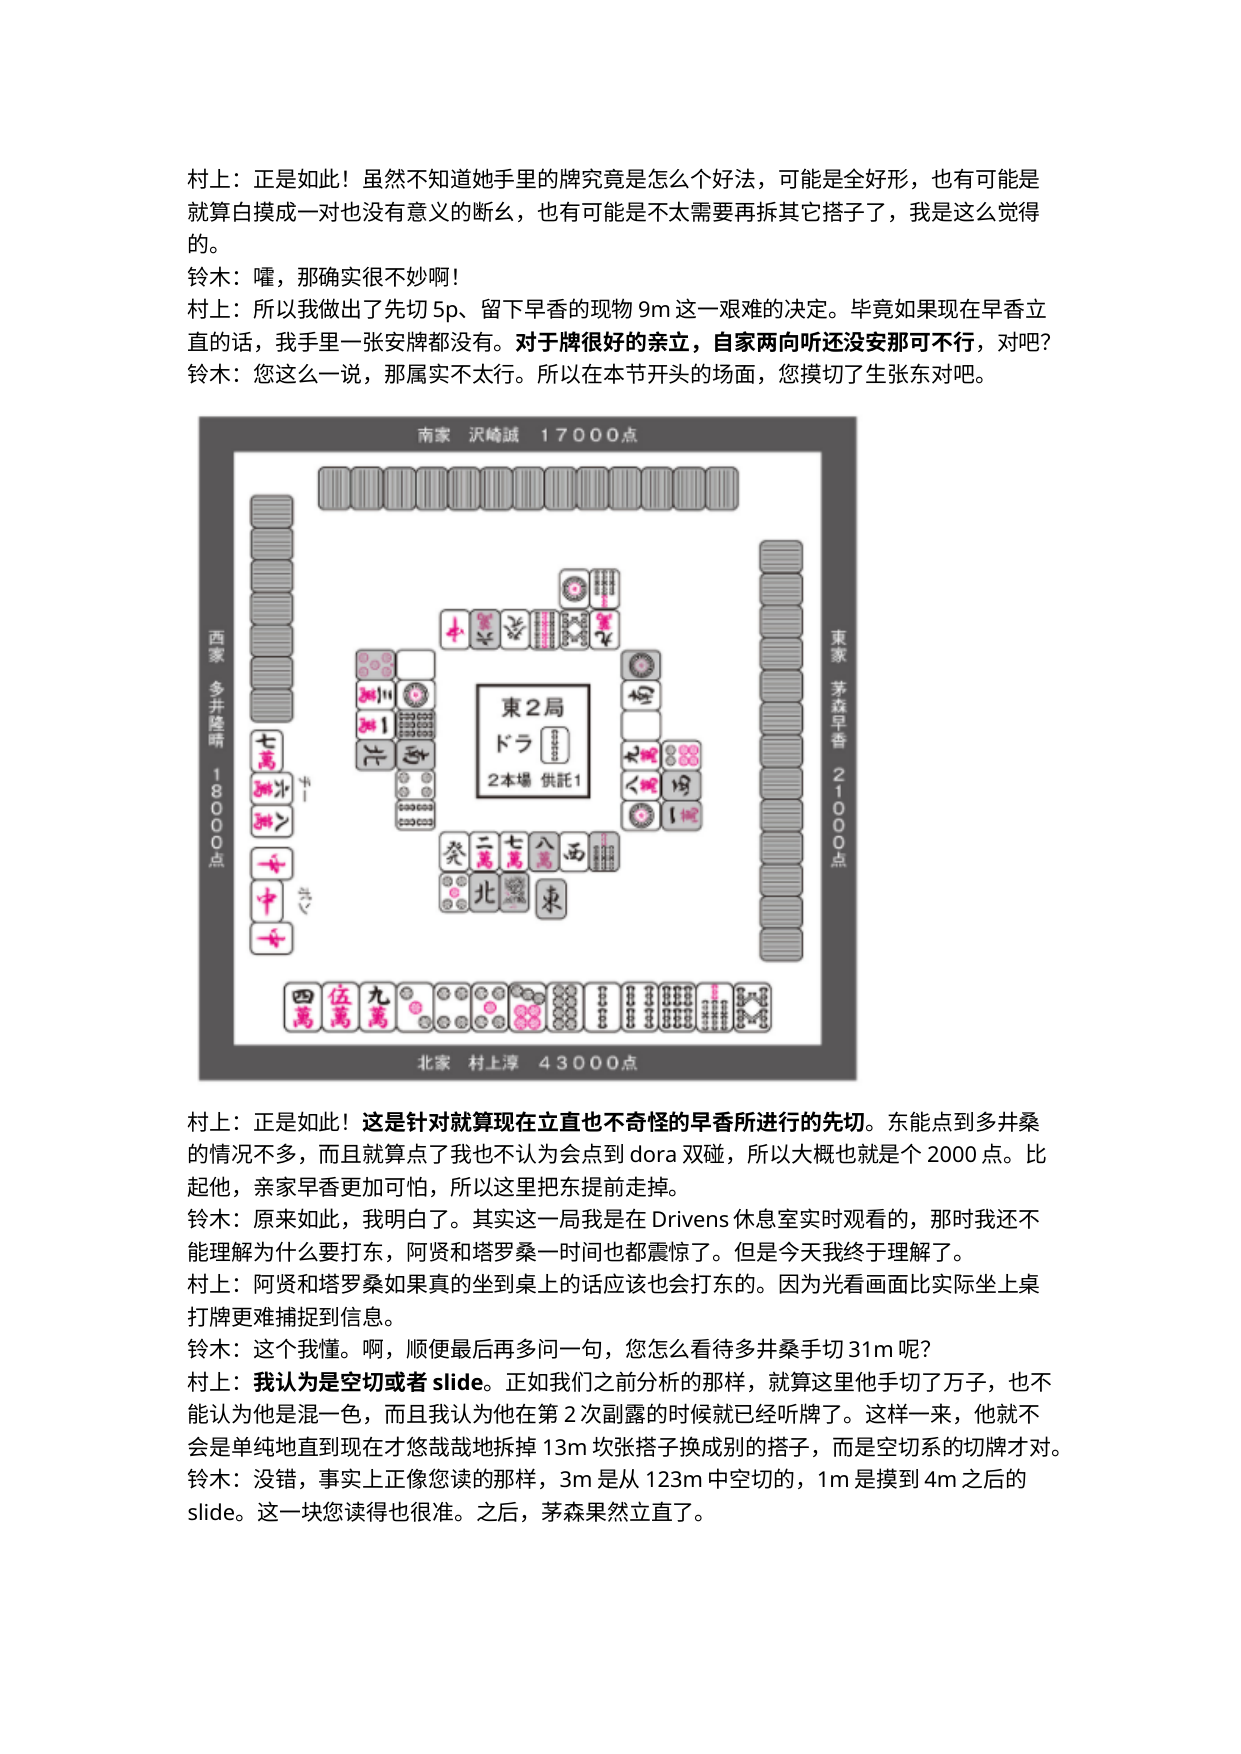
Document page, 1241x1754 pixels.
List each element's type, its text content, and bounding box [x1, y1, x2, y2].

text 村上：正是如此！虽然不知道她手里的牌究竟是怎么个好法，可能是全好形，也有可能是就算白摸成一对也没有意义的断幺，也有可能是不太需要再拆其它搭子了，我是这么觉得的。 [187, 162, 1053, 259]
text 村上：阿贤和塔罗桑如果真的坐到桌上的话应该也会打东的。因为光看画面比实际坐上桌打牌更难捕捉到信息。 [187, 1267, 1053, 1332]
text 铃木：没错，事实上正像您读的那样，3m是从123m中空切的，1m是摸到4m之后的slide。这一块您读得也很准。之后，茅森果然立直了。 [187, 1462, 1053, 1527]
text 村上：正是如此！这是针对就算现在立直也不奇怪的早香所进行的先切。东能点到多井桑的情况不多，而且就算点了我也不认为会点到dora双碰，所以大概也就是个2000点。比起他，亲家早香更加可怕，所以这里把东提前走掉。 [187, 1104, 1053, 1202]
text 村上：所以我做出了先切5p、留下早香的现物9m这一艰难的决定。毕竟如果现在早香立直的话，我手里一张安牌都没有。对于牌很好的亲立，自家两向听还没安那可不行，对吧？ [187, 292, 1053, 357]
picture [187, 401, 877, 1093]
text 村上：我认为是空切或者slide。正如我们之前分析的那样，就算这里他手切了万子，也不能认为他是混一色，而且我认为他在第2次副露的时候就已经听牌了。这样一来，他就不会是单纯地直到现在才悠哉哉地拆掉13m坎张搭子换成别的搭子，而是空切系的切牌才对。 [187, 1364, 1053, 1462]
text 铃木：这个我懂。啊，顺便最后再多问一句，您怎么看待多井桑手切31m呢？ [187, 1332, 1053, 1364]
text 铃木：嚯，那确实很不妙啊！ [187, 259, 1053, 292]
text 铃木：原来如此，我明白了。其实这一局我是在Drivens休息室实时观看的，那时我还不能理解为什么要打东，阿贤和塔罗桑一时间也都震惊了。但是今天我终于理解了。 [187, 1202, 1053, 1267]
